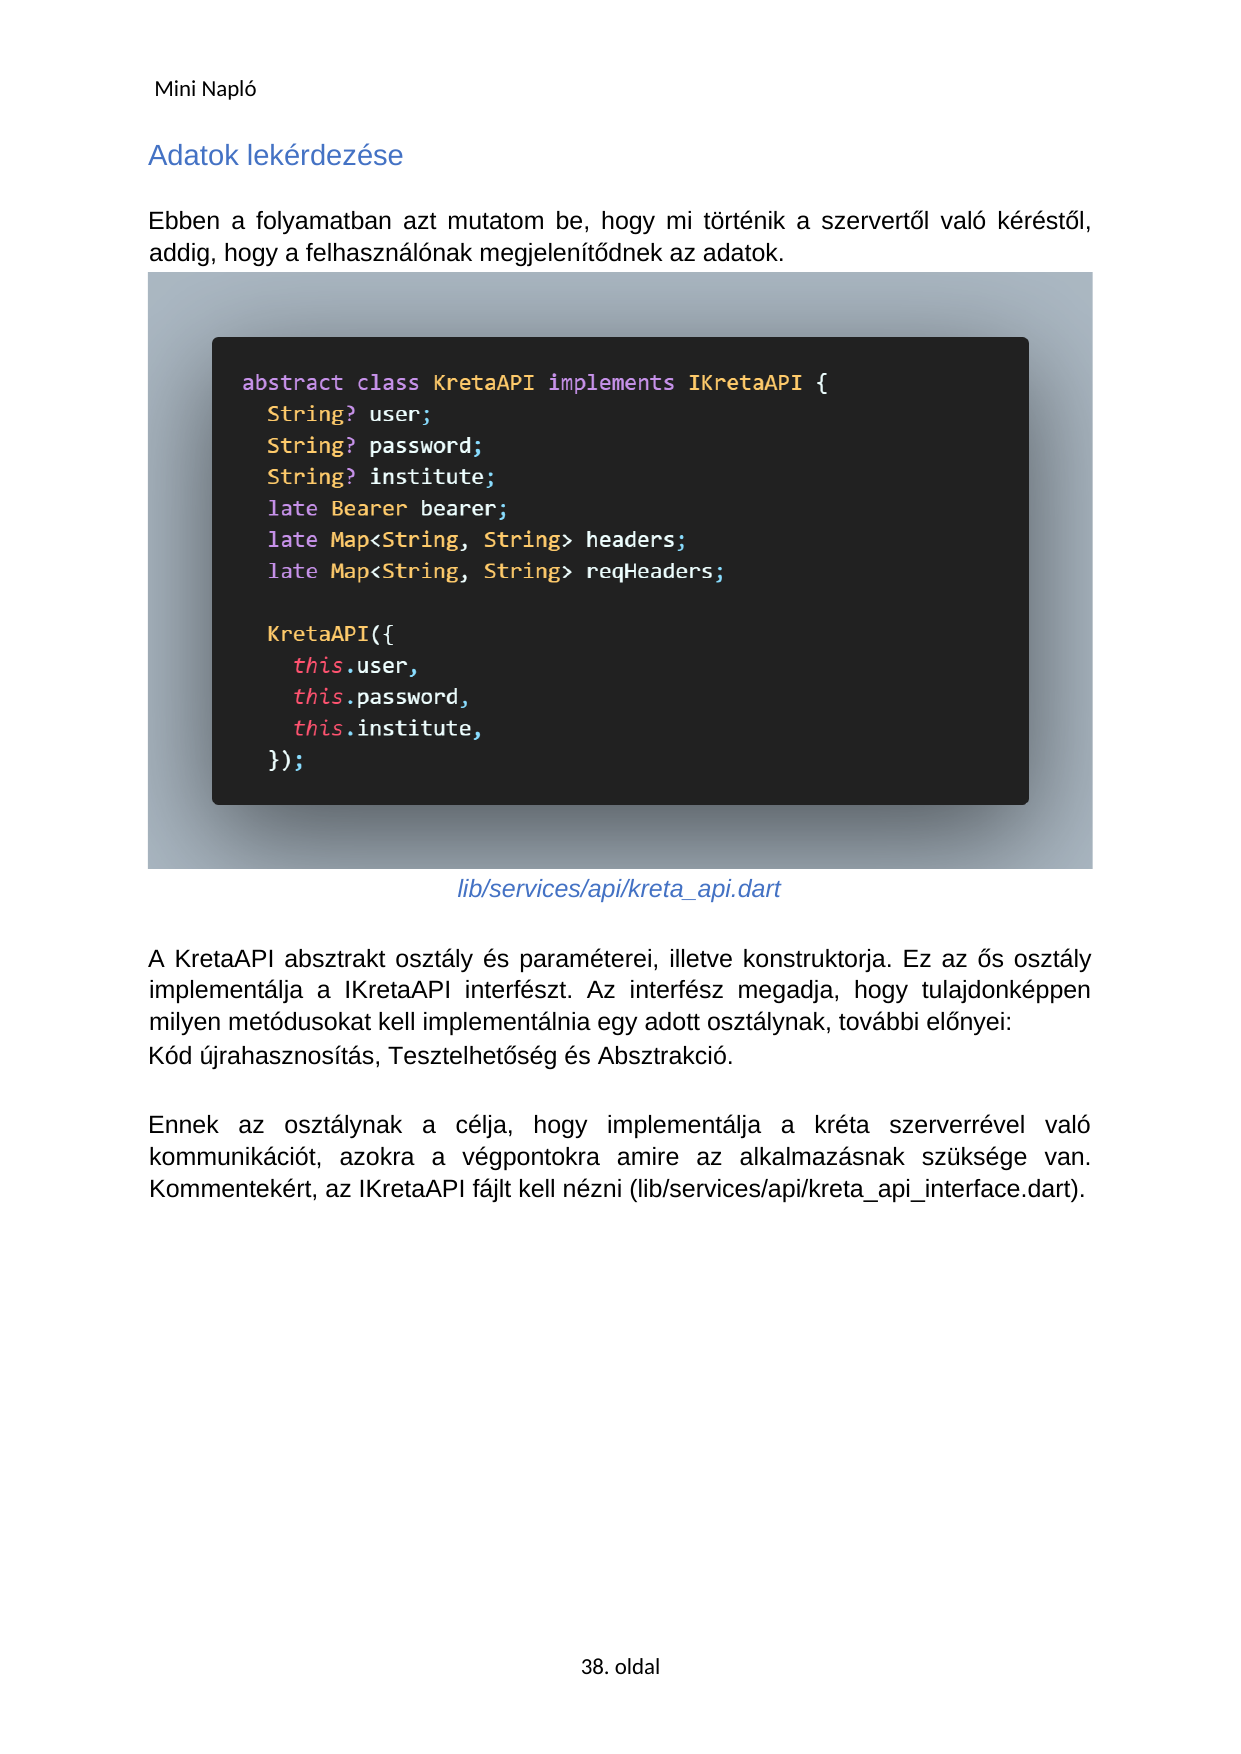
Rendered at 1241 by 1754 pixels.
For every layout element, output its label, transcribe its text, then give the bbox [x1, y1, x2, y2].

text lib/services/api/kreta_api.dart [148, 874, 1093, 903]
subtitle Adatok lekérdezése [148, 137, 1093, 171]
picture [147, 272, 1093, 869]
text Kód újrahasznosítás, Tesztelhetőség és Absztrakció. [148, 1041, 1093, 1070]
text A KretaAPI absztrakt osztály és paraméterei, illetve konstruktorja. Ez az ős osztály implementálja a IKretaAPI interfészt. Az interfész megadja, hogy tulajdonképpen milyen metódusokat kell implementálnia egy adott osztálynak, további előnyei: [148, 943, 1093, 1035]
text Ennek az osztálynak a célja, hogy implementálja a kréta szerverrével való kommunikációt, azokra a végpontokra amire az alkalmazásnak szüksége van. Kommentekért, az IKretaAPI fájlt kell nézni (lib/services/api/kreta_api_interface.dart). [148, 1110, 1093, 1202]
text Ebben a folyamatban azt mutatom be, hogy mi történik a szervertől való kéréstől, addig, hogy a felhasználónak megjelenítődnek az adatok. [148, 206, 1093, 267]
